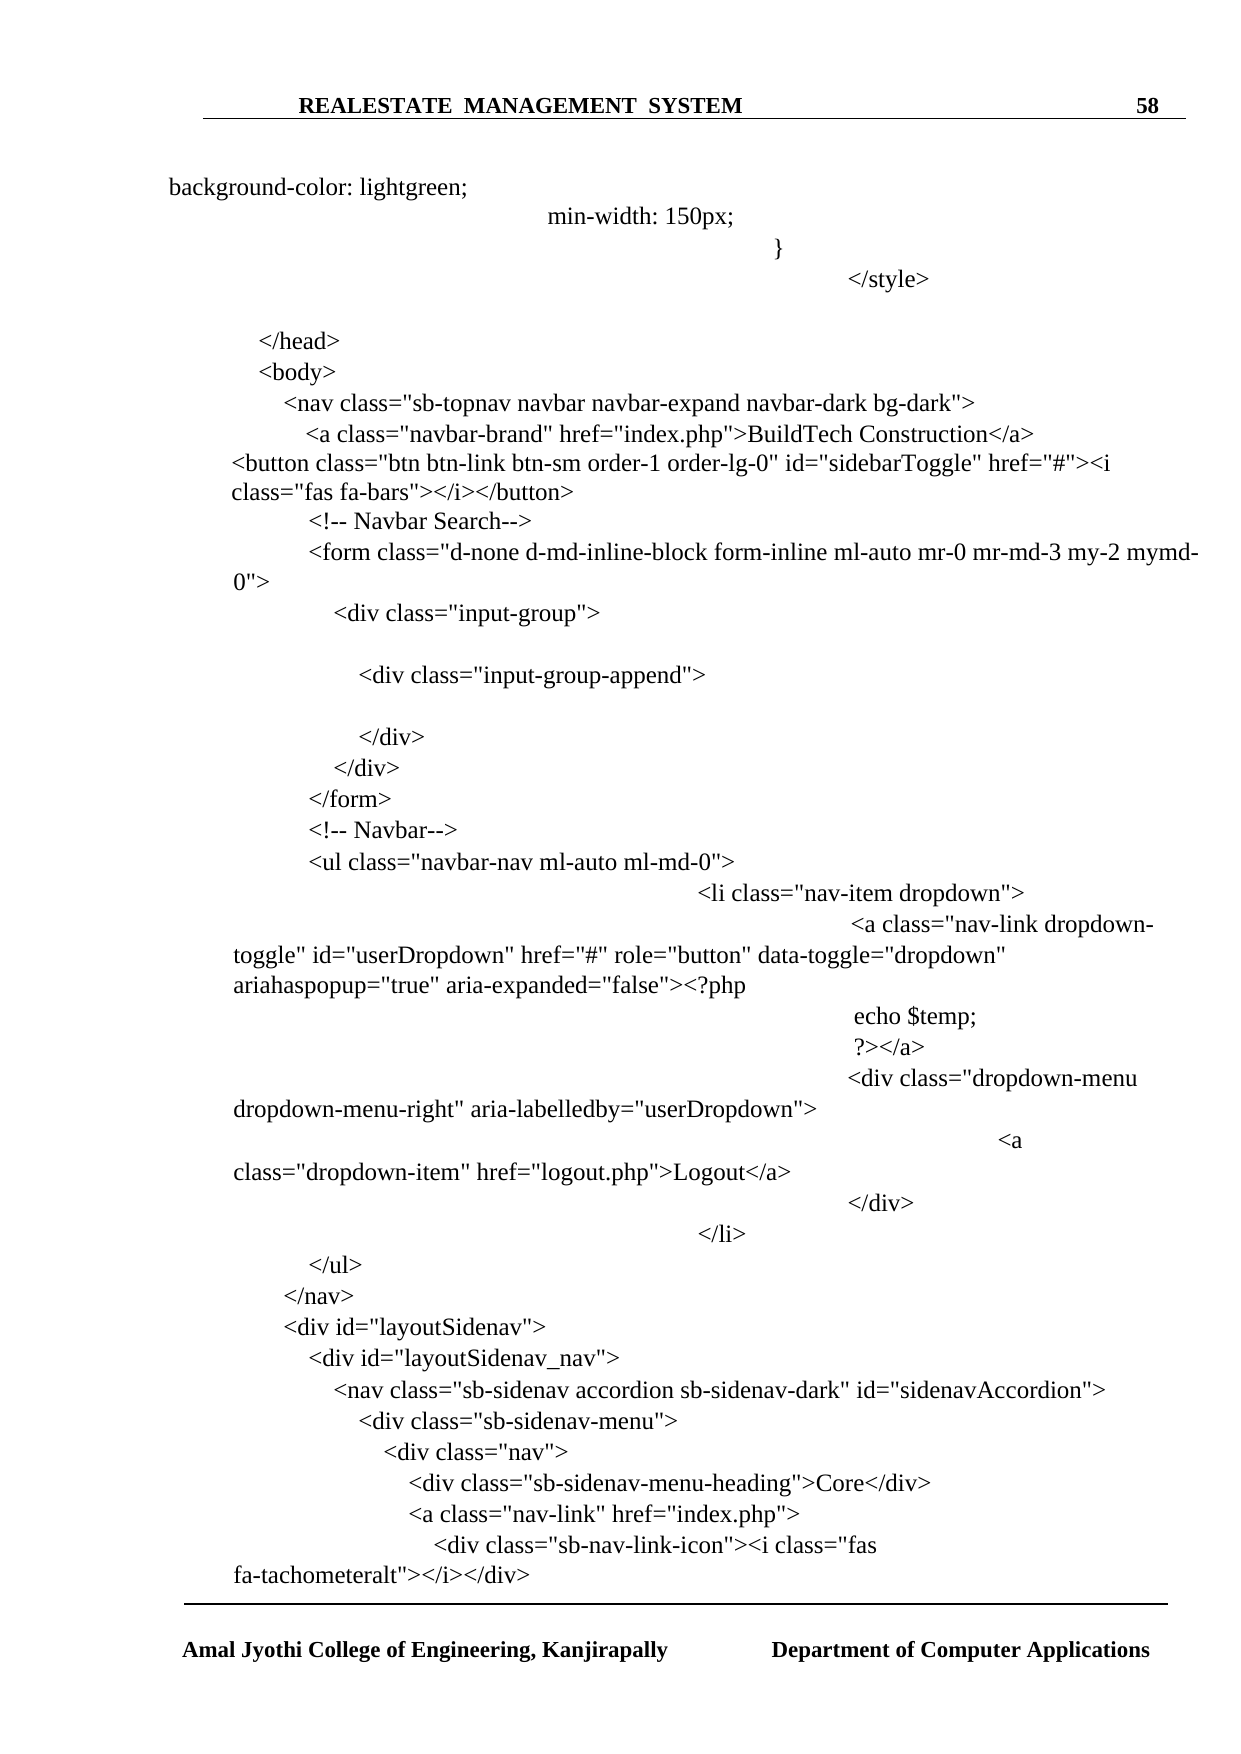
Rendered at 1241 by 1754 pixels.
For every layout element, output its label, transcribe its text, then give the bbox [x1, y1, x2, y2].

text <li class="nav-item dropdown"> [147, 878, 1221, 907]
text </ul> [233, 1250, 1114, 1279]
text } [147, 233, 1221, 261]
text min-width: 150px; [147, 201, 1221, 230]
text <div class="sb-sidenav-menu"> [233, 1406, 1114, 1434]
text </form> [233, 784, 1114, 813]
text </nav> [233, 1281, 1114, 1310]
text dropdown-menu-right" aria-labelledby="userDropdown"> [233, 1094, 1114, 1123]
text echo $temp; [147, 1001, 1221, 1030]
text <!-- Navbar Search--> [233, 506, 1114, 535]
text </div> [147, 1188, 1221, 1217]
text <div id="layoutSidenav_nav"> [233, 1343, 1114, 1372]
text <nav class="sb-sidenav accordion sb-sidenav-dark" id="sidenavAccordion"> [233, 1375, 1114, 1403]
text <div class="dropdown-menu [147, 1063, 1221, 1092]
text <a class="navbar-brand" href="index.php">BuildTech Construction</a> <button class="btn btn-link btn-sm order-1 order-lg-0" id="sidebarToggle" href="#"><i class="fas fa-bars"></i></button> [230, 419, 1120, 506]
text <a [147, 1126, 1221, 1154]
text </style> [147, 264, 1221, 292]
text <div class="sb-sidenav-menu-heading">Core</div> [233, 1468, 1114, 1497]
text <a class="nav-link dropdown- [147, 909, 1221, 938]
text <!-- Navbar--> [233, 816, 1114, 844]
text <ul class="navbar-nav ml-auto ml-md-0"> [233, 847, 1114, 876]
text </li> [147, 1219, 1221, 1248]
text </div> [233, 753, 1114, 782]
text <div class="sb-nav-link-icon"><i class="fas fa-tachometeralt"></i></div> [233, 1530, 1114, 1589]
text </head> [233, 326, 1114, 355]
text </div> [233, 722, 1114, 751]
text ?></a> [147, 1032, 1221, 1061]
text <body> [233, 357, 1114, 386]
text <div class="input-group-append"> [233, 660, 1114, 689]
text <div id="layoutSidenav"> [233, 1312, 1114, 1341]
text background-color: lightgreen; [167, 142, 1006, 200]
text <nav class="sb-topnav navbar navbar-expand navbar-dark bg-dark"> [233, 388, 1114, 417]
text <div class="nav"> [233, 1437, 1114, 1466]
text <form class="d-none d-md-inline-block form-inline ml-auto mr-0 mr-md-3 my-2 mymd-0"> [233, 537, 1221, 595]
text toggle" id="userDropdown" href="#" role="button" data-toggle="dropdown" ariahaspopup="true" aria-expanded="false"><?php [233, 940, 1114, 998]
text <a class="nav-link" href="index.php"> [233, 1499, 1114, 1528]
text class="dropdown-item" href="logout.php">Logout</a> [233, 1157, 1114, 1185]
text <div class="input-group"> [233, 598, 1114, 627]
